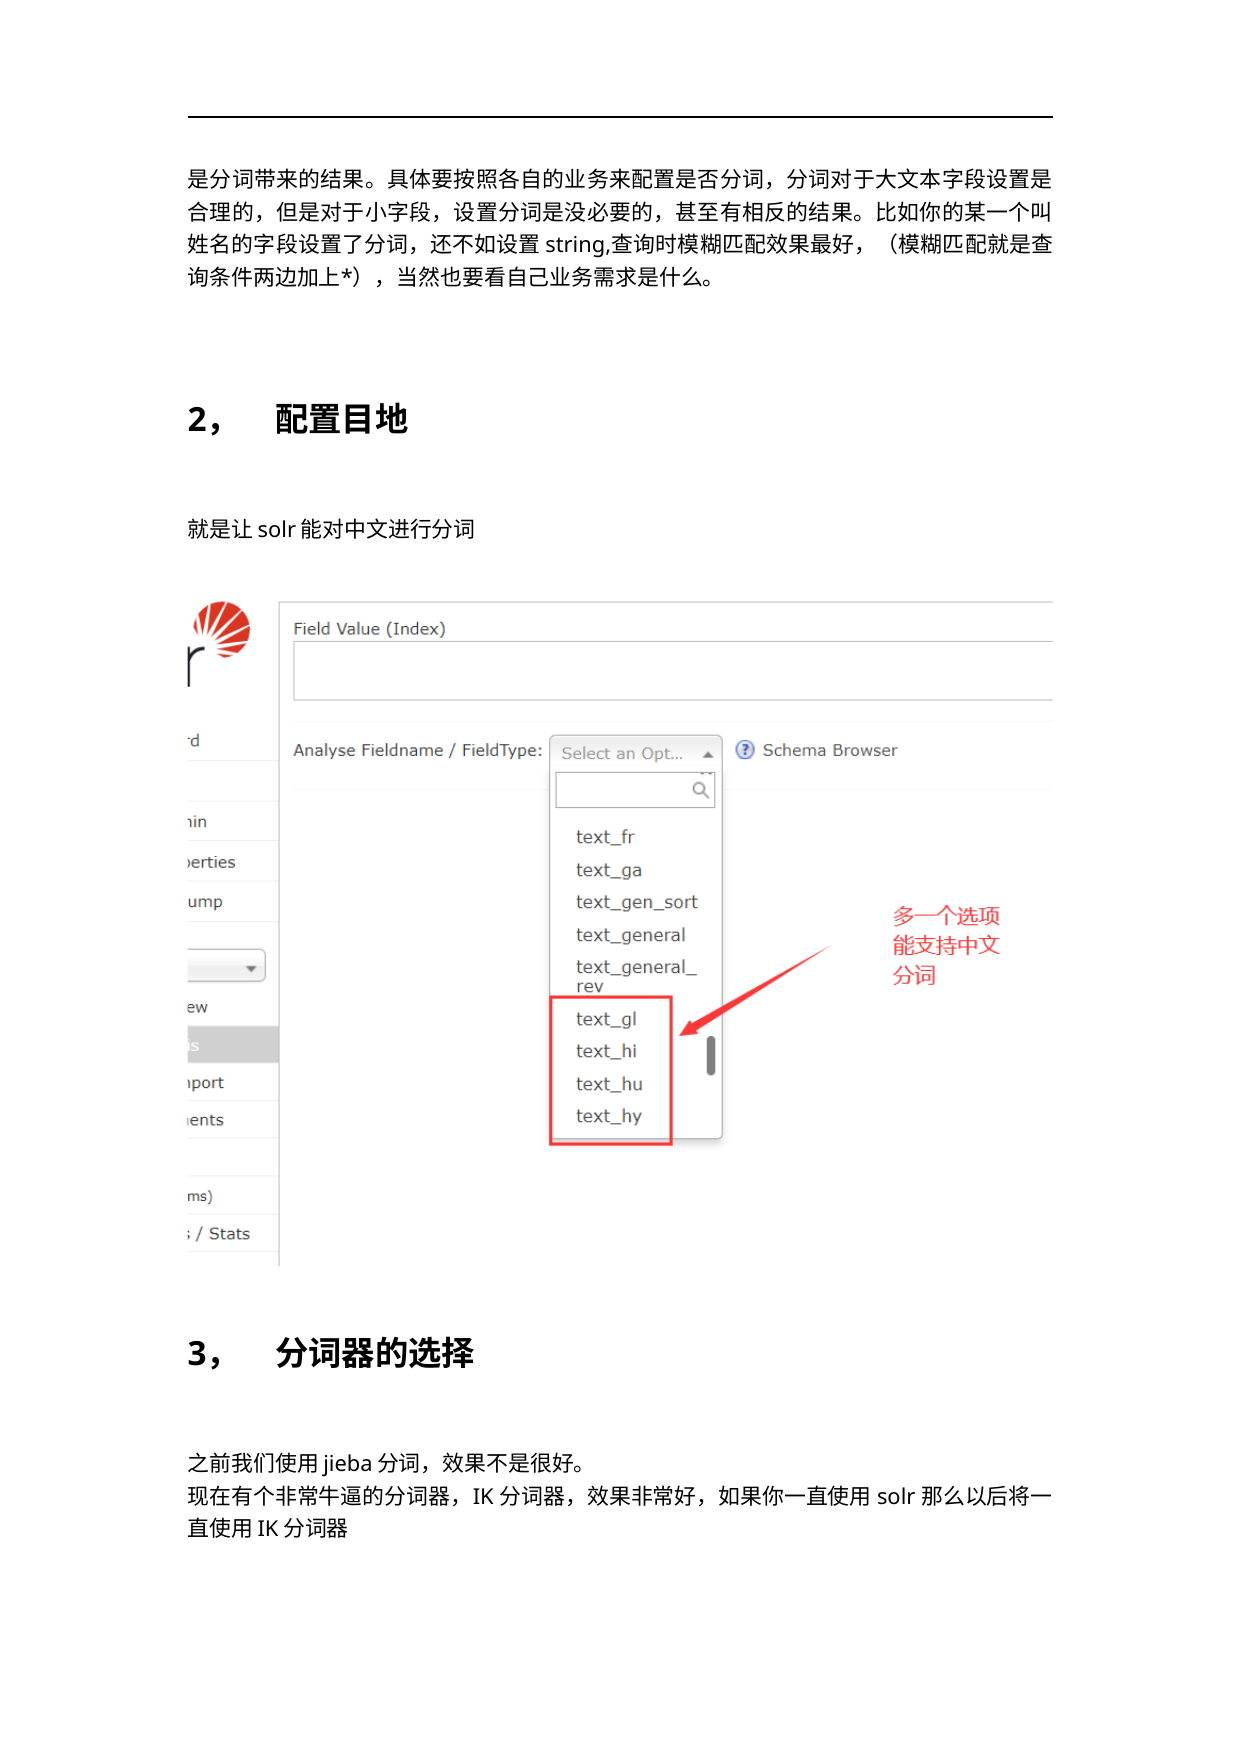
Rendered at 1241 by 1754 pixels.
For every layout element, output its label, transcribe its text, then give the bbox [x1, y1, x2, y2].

text 现在有个非常牛逼的分词器，IK 分词器，效果非常好，如果你一直使用solr 那么以后将一直使用IK分词器 [187, 1478, 1053, 1543]
subtitle 配置目地 [187, 384, 1053, 449]
subtitle 分词器的选择 [187, 1318, 1053, 1383]
picture [187, 576, 1053, 1266]
text 就是让solr能对中文进行分词 [187, 511, 1053, 544]
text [187, 162, 1053, 292]
text 之前我们使用jieba分词，效果不是很好。 [187, 1446, 1053, 1478]
